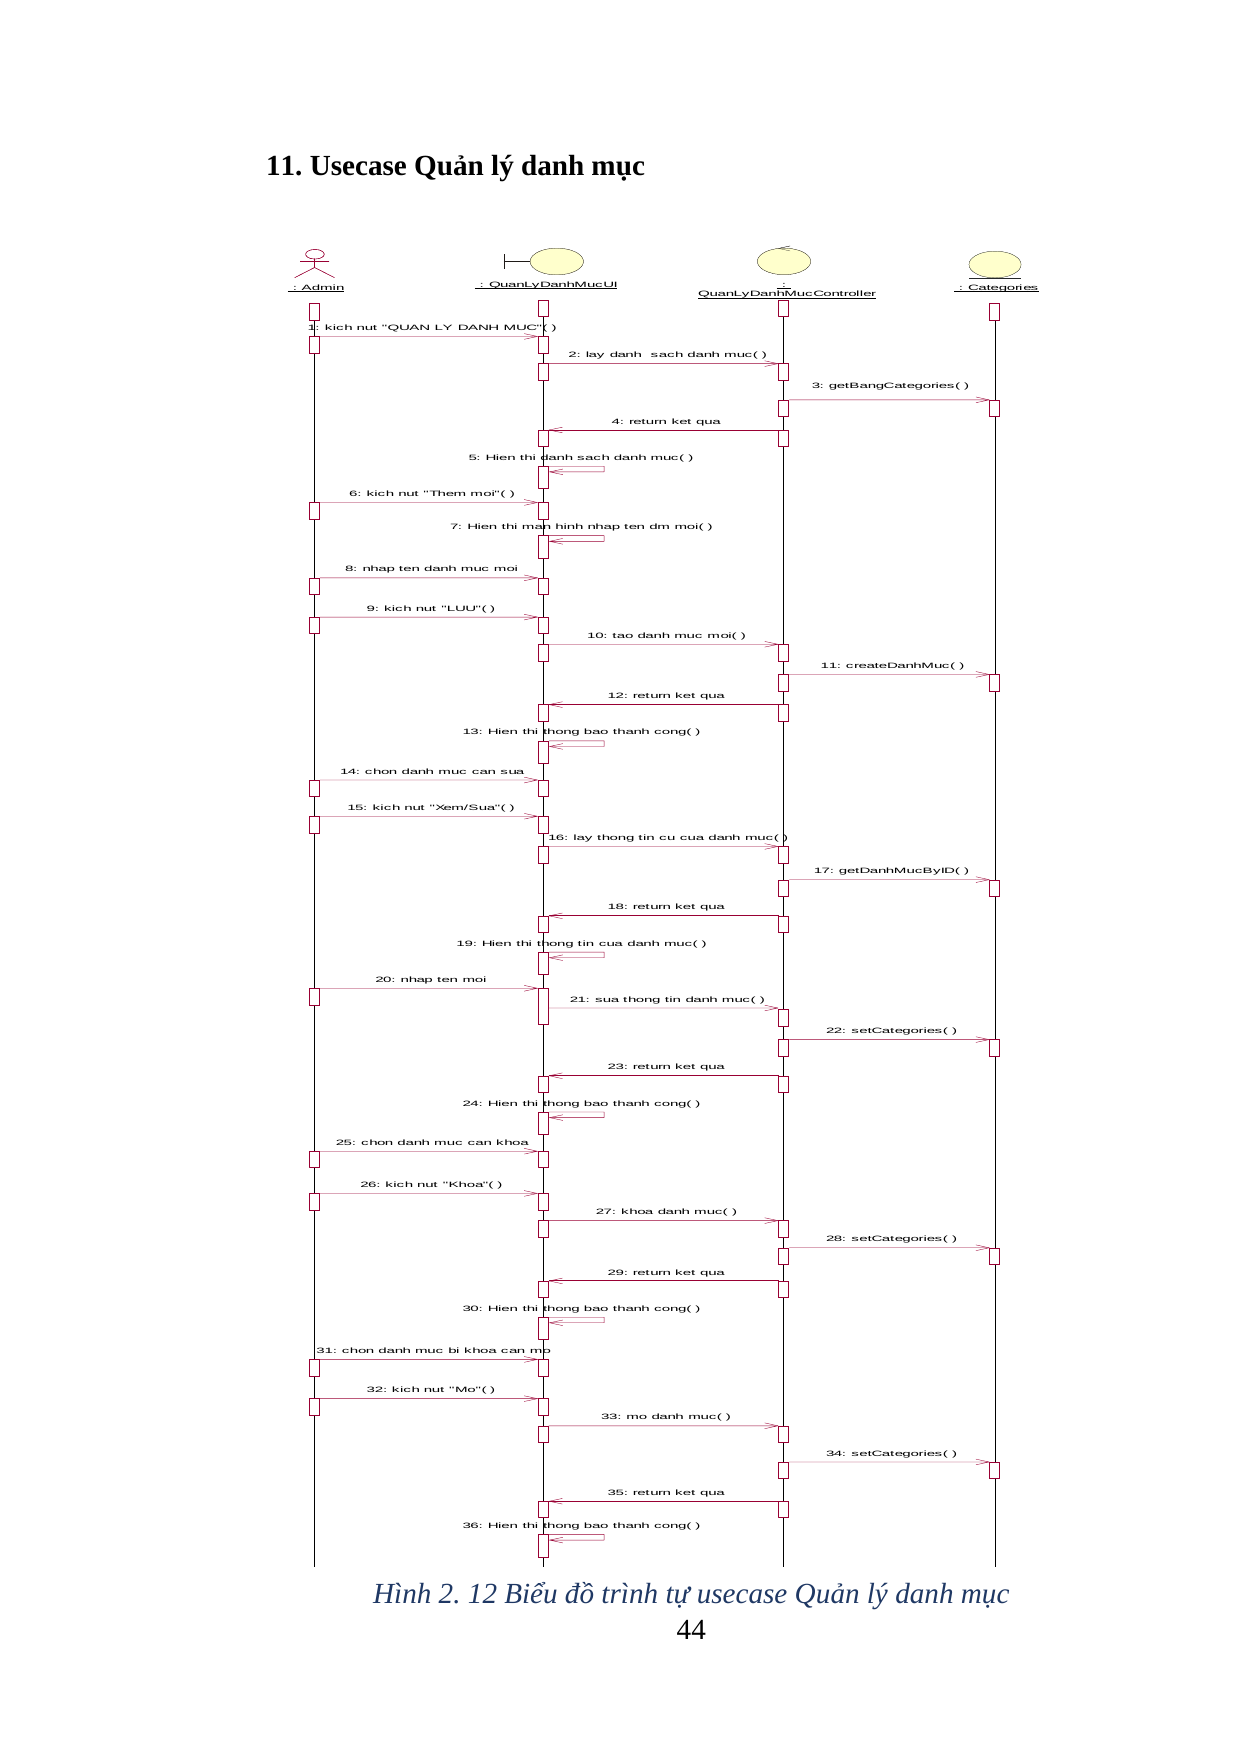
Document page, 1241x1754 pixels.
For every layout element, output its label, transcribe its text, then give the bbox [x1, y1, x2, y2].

subtitle 11. Usecase Quản lý danh mục [266, 148, 1122, 181]
